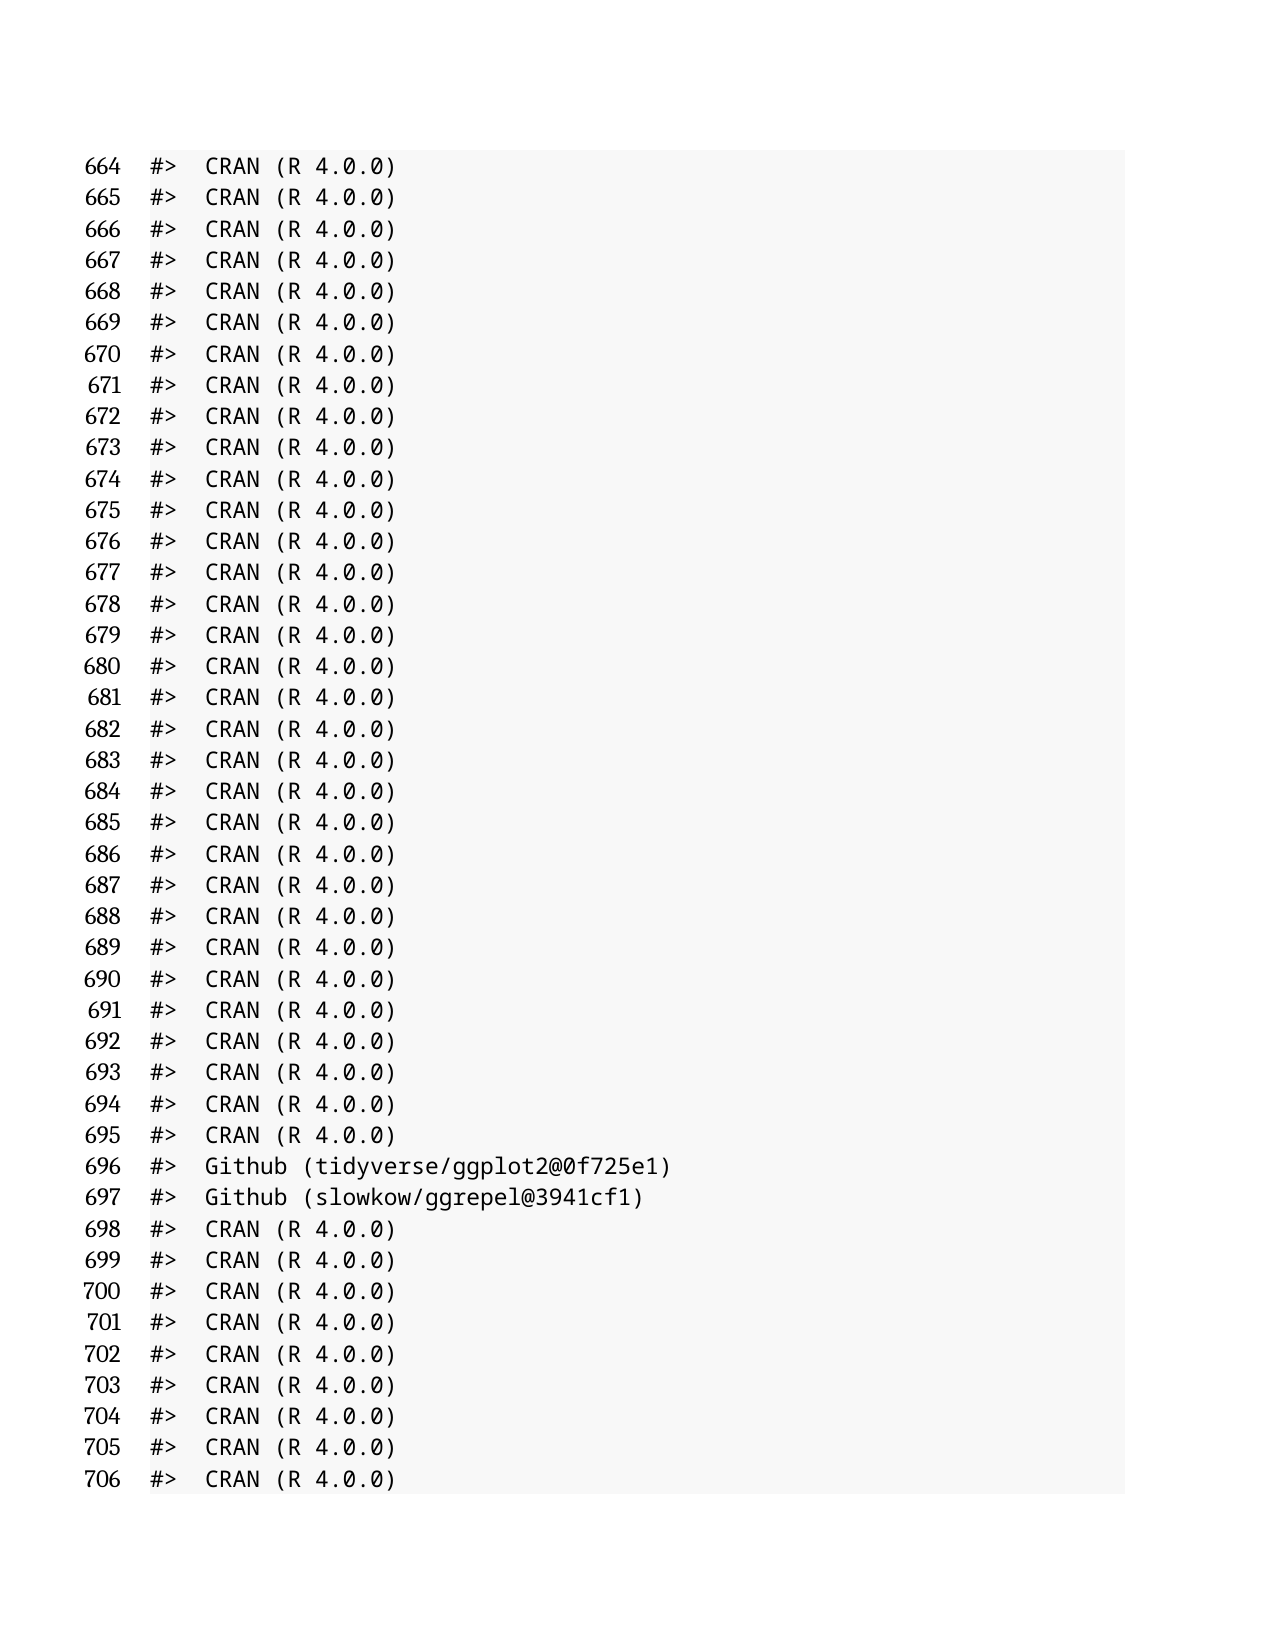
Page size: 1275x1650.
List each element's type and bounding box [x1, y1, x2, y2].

text [150, 150, 1125, 1494]
